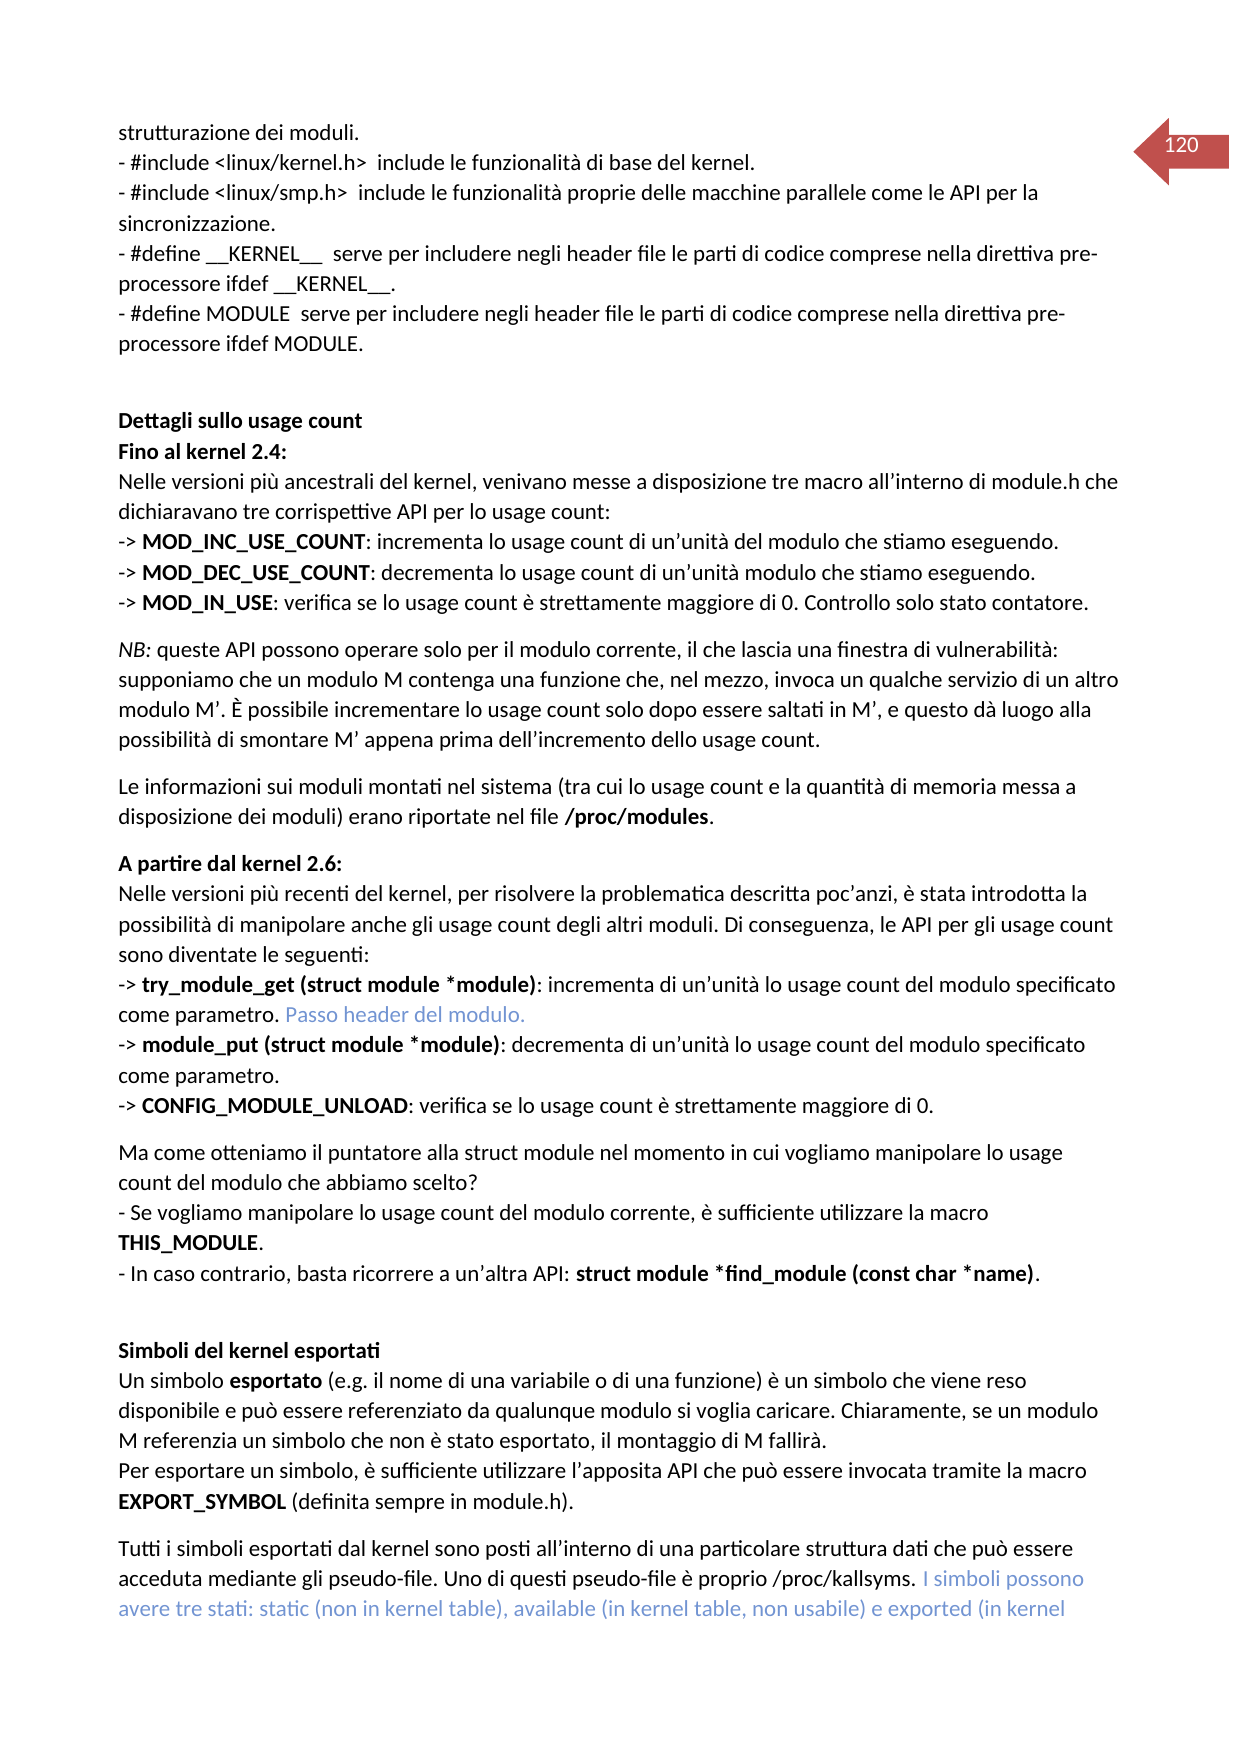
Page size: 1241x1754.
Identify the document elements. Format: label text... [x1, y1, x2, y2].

text A partire dal kernel 2.6: Nelle versioni più recenti del kernel, per risolvere la problematica descritta poc’anzi, è stata introdotta la possibilità di manipolare anche gli usage count degli altri moduli. Di conseguenza, le API per gli usage count sono diventate le seguenti: -> try_module_get (struct module *module): incrementa di un’unità lo usage count del modulo specificato come parametro. Passo header del modulo. -> module_put (struct module *module): decrementa di un’unità lo usage count del modulo specificato come parametro. -> CONFIG_MODULE_UNLOAD: verifica se lo usage count è strettamente maggiore di 0. [118, 849, 1122, 1119]
text Ma come otteniamo il puntatore alla struct module nel momento in cui vogliamo manipolare lo usage count del modulo che abbiamo scelto? - Se vogliamo manipolare lo usage count del modulo corrente, è sufficiente utilizzare la macro THIS_MODULE. - In caso contrario, basta ricorrere a un’altra API: struct module *find_module (const char *name). [118, 1138, 1122, 1287]
text Simboli del kernel esportati Un simbolo esportato (e.g. il nome di una variabile o di una funzione) è un simbolo che viene reso disponibile e può essere referenziato da qualunque modulo si voglia caricare. Chiaramente, se un modulo M referenzia un simbolo che non è stato esportato, il montaggio di M fallirà. Per esportare un simbolo, è sufficiente utilizzare l’apposita API che può essere invocata tramite la macro EXPORT_SYMBOL (definita sempre in module.h). [118, 1306, 1122, 1515]
text Dettagli sullo usage count Fino al kernel 2.4: Nelle versioni più ancestrali del kernel, venivano messe a disposizione tre macro all’interno di module.h che dichiaravano tre corrispettive API per lo usage count: -> MOD_INC_USE_COUNT: incrementa lo usage count di un’unità del modulo che stiamo eseguendo. -> MOD_DEC_USE_COUNT: decrementa lo usage count di un’unità modulo che stiamo eseguendo. -> MOD_IN_USE: verifica se lo usage count è strettamente maggiore di 0. Controllo solo stato contatore. [118, 376, 1122, 616]
text Le informazioni sui moduli montati nel sistema (tra cui lo usage count e la quantità di memoria messa a disposizione dei moduli) erano riportate nel file /proc/modules. [118, 772, 1122, 831]
text NB: queste API possono operare solo per il modulo corrente, il che lascia una finestra di vulnerabilità: supponiamo che un modulo M contenga una funzione che, nel mezzo, invoca un qualche servizio di un altro modulo M’. È possibile incrementare lo usage count solo dopo essere saltati in M’, e questo dà luogo alla possibilità di smontare M’ appena prima dell’incremento dello usage count. [118, 635, 1122, 753]
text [118, 118, 1122, 358]
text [118, 1534, 1122, 1622]
